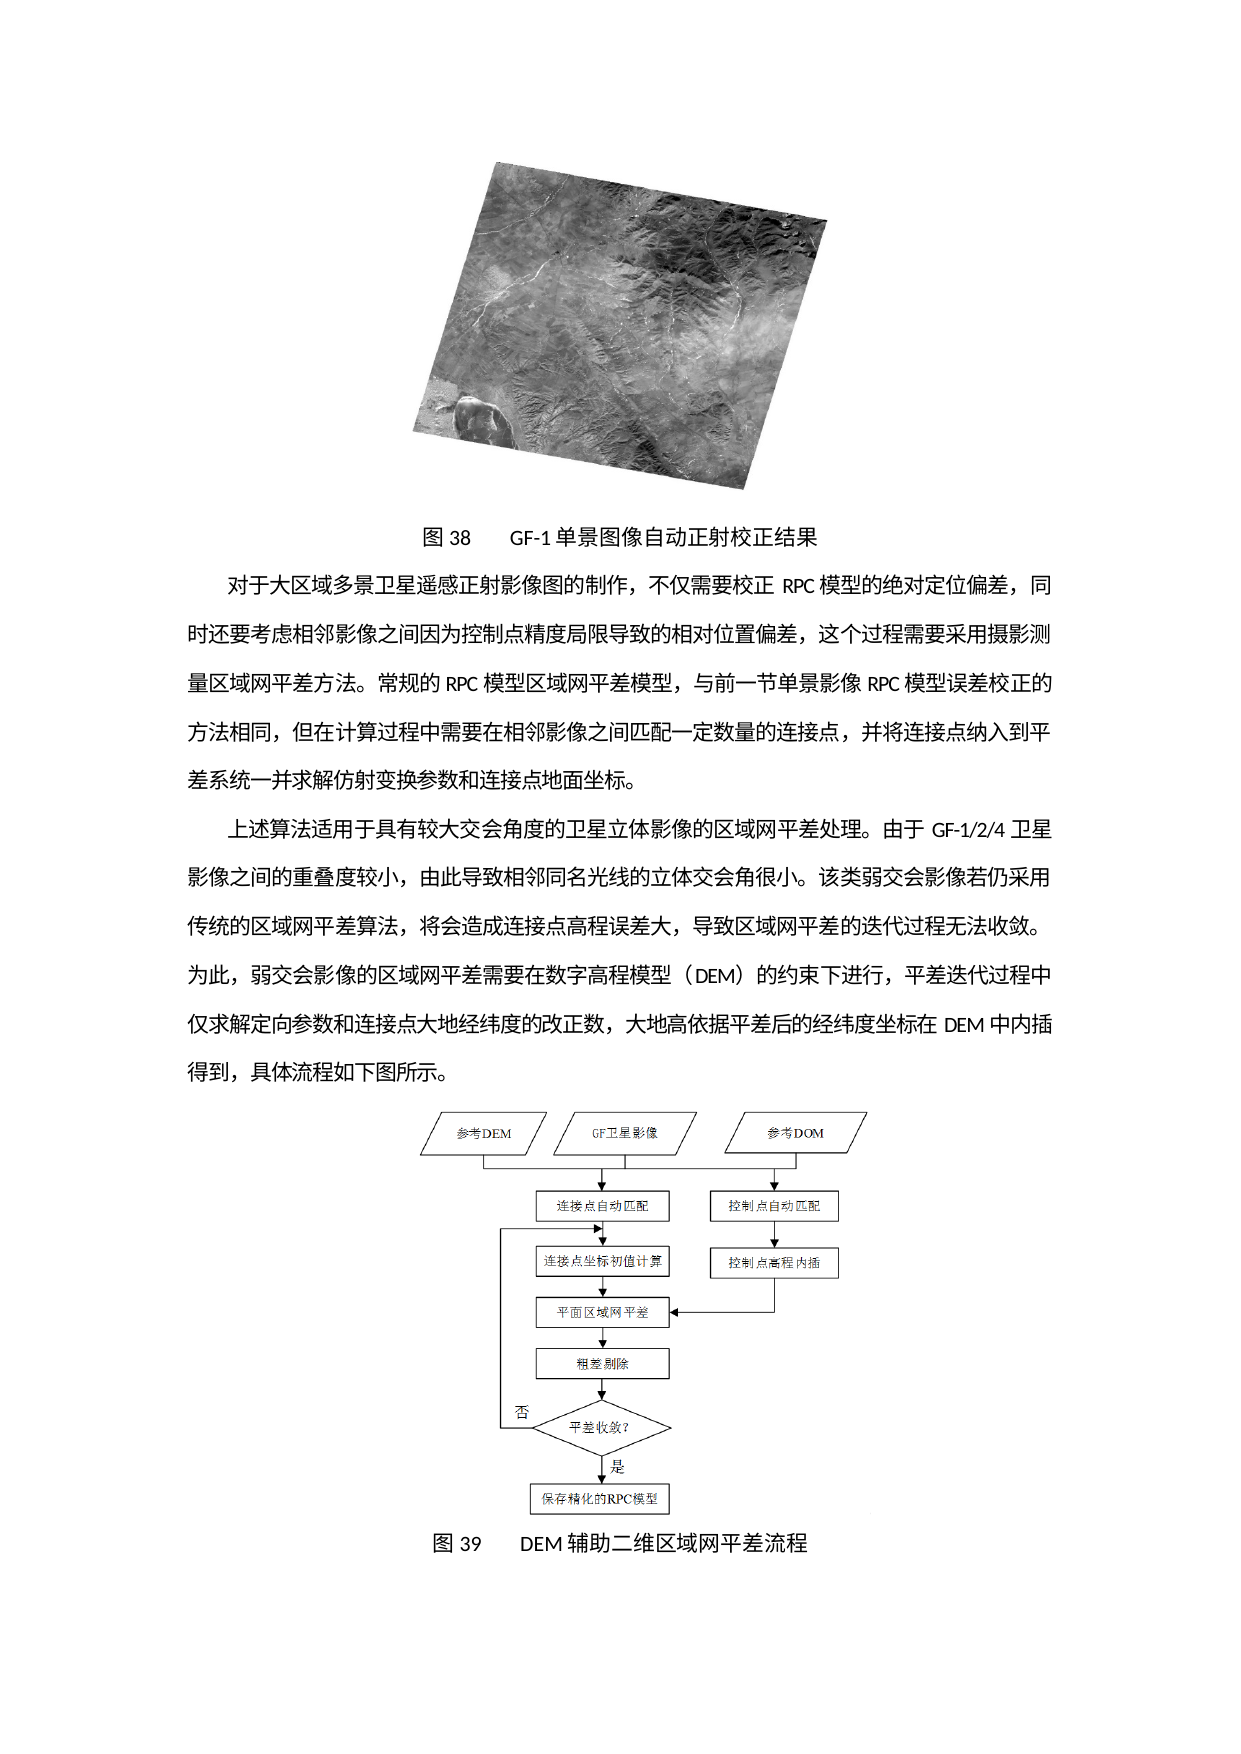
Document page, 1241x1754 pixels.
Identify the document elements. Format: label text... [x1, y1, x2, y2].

list DEM辅助二维区域网平差流程 [187, 1526, 1053, 1558]
picture [411, 162, 829, 491]
text 上述算法适用于具有较大交会角度的卫星立体影像的区域网平差处理。由于GF-1/2/4卫星影像之间的重叠度较小，由此导致相邻同名光线的立体交会角很小。该类弱交会影像若仍采用传统的区域网平差算法，将会造成连接点高程误差大，导致区域网平差的迭代过程无法收敛。为此，弱交会影像的区域网平差需要在数字高程模型（DEM）的约束下进行，平差迭代过程中仅求解定向参数和连接点大地经纬度的改正数，大地高依据平差后的经纬度坐标在DEM中内插得到，具体流程如下图所示。 [187, 925, 1053, 1087]
list GF-1单景图像自动正射校正结果 [187, 519, 1053, 552]
picture [413, 1103, 871, 1521]
text 对于大区域多景卫星遥感正射影像图的制作，不仅需要校正RPC模型的绝对定位偏差，同时还要考虑相邻影像之间因为控制点精度局限导致的相对位置偏差，这个过程需要采用摄影测量区域网平差方法。常规的RPC模型区域网平差模型，与前一节单景影像RPC模型误差校正的方法相同，但在计算过程中需要在相邻影像之间匹配一定数量的连接点，并将连接点纳入到平差系统一并求解仿射变换参数和连接点地面坐标。 [187, 568, 1053, 795]
text 上述算法适用于具有较大交会角度的卫星立体影像的区域网平差处理。由于GF-1/2/4卫星影像之间的重叠度较小，由此导致相邻同名光线的立体交会角很小。该类弱交会影像若仍采用传统的区域网平差算法，将会造成连接点高程误差大，导致区域网平差的迭代过程无法收敛。为此，弱交会影像的区域网平差需要在数字高程模型（DEM）的约束下进行，平差迭代过程中仅求解定向参数和连接点大地经纬度的改正数，大地高依据平差后的经纬度坐标在DEM中内插得到，具体流程如下图所示。 [187, 811, 1053, 924]
